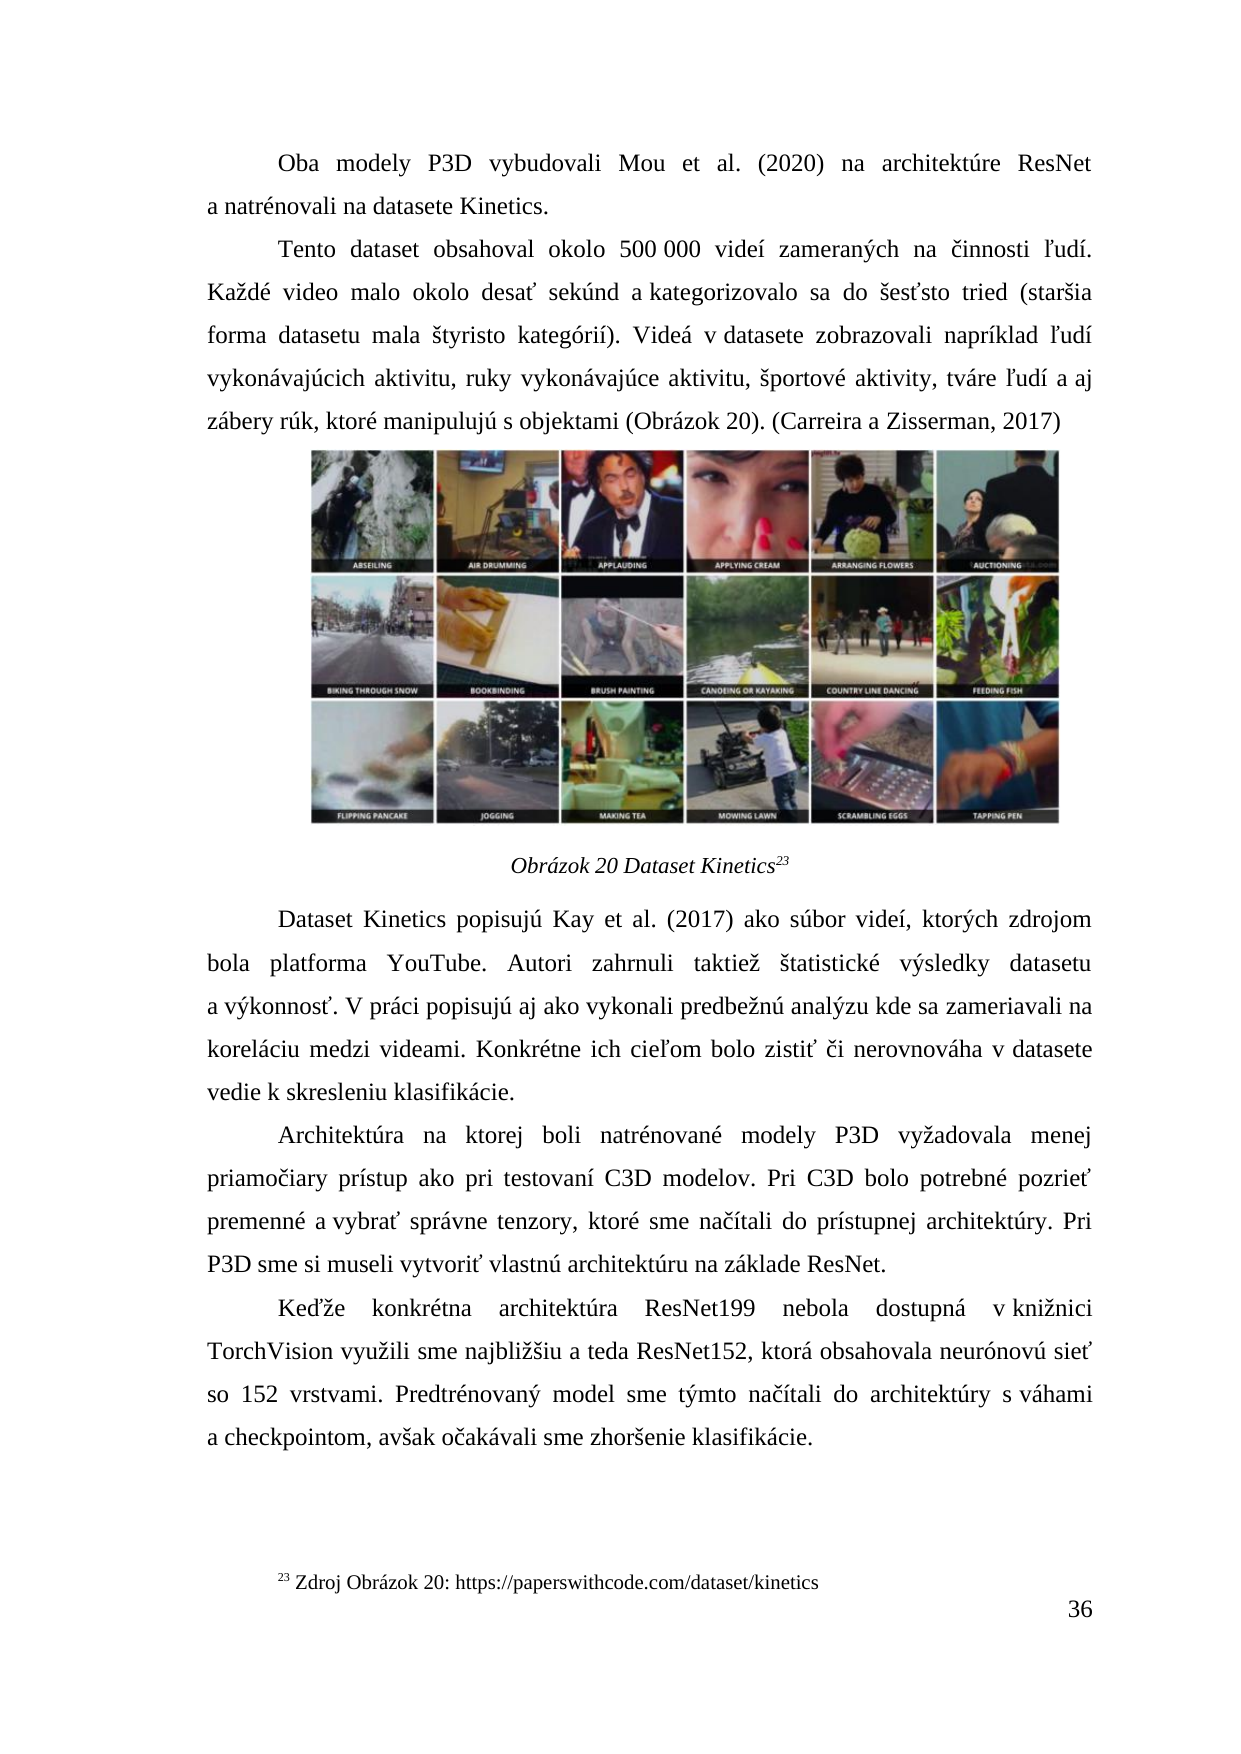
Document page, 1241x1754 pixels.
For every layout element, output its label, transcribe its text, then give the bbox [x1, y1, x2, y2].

picture [310, 449, 1060, 826]
text Tento dataset obsahoval okolo 500 000 videí zameraných na činnosti ľudí. Každé video malo okolo desať sekúnd a kategorizovalo sa do šesťsto tried (staršia forma datasetu mala štyristo kategórií). Videá v datasete zobrazovali napríklad ľudí vykonávajúcich aktivitu, ruky vykonávajúce aktivitu, športové aktivity, tváre ľudí a aj zábery rúk, ktoré manipulujú s objektami (Obrázok 20). (Carreira a Zisserman, 2017) [207, 234, 1092, 435]
text Architektúra na ktorej boli natrénované modely P3D vyžadovala menej priamočiary prístup ako pri testovaní C3D modelov. Pri C3D bolo potrebné pozrieť premenné a vybrať správne tenzory, ktoré sme načítali do prístupnej architektúry. Pri P3D sme si museli vytvoriť vlastnú architektúru na základe ResNet. [207, 1120, 1092, 1278]
text Oba modely P3D vybudovali Mou et al. (2020) na architektúre ResNet a natrénovali na datasete Kinetics. [207, 148, 1092, 219]
text Obrázok 20 Dataset Kinetics [207, 852, 1092, 879]
text Dataset Kinetics popisujú Kay et al. (2017) ako súbor videí, ktorých zdrojom bola platforma YouTube. Autori zahrnuli taktiež štatistické výsledky datasetu a výkonnosť. V práci popisujú aj ako vykonali predbežnú analýzu kde sa zameriavali na koreláciu medzi videami. Konkrétne ich cieľom bolo zistiť či nerovnováha v datasete vedie k skresleniu klasifikácie. [207, 904, 1092, 1106]
text Keďže konkrétna architektúra ResNet199 nebola dostupná v knižnici TorchVision využili sme najbližšiu a teda ResNet152, ktorá obsahovala neurónovú sieť so 152 vrstvami. Predtrénovaný model sme týmto načítali do architektúry s váhami a checkpointom, avšak očakávali sme zhoršenie klasifikácie. [207, 1293, 1092, 1451]
